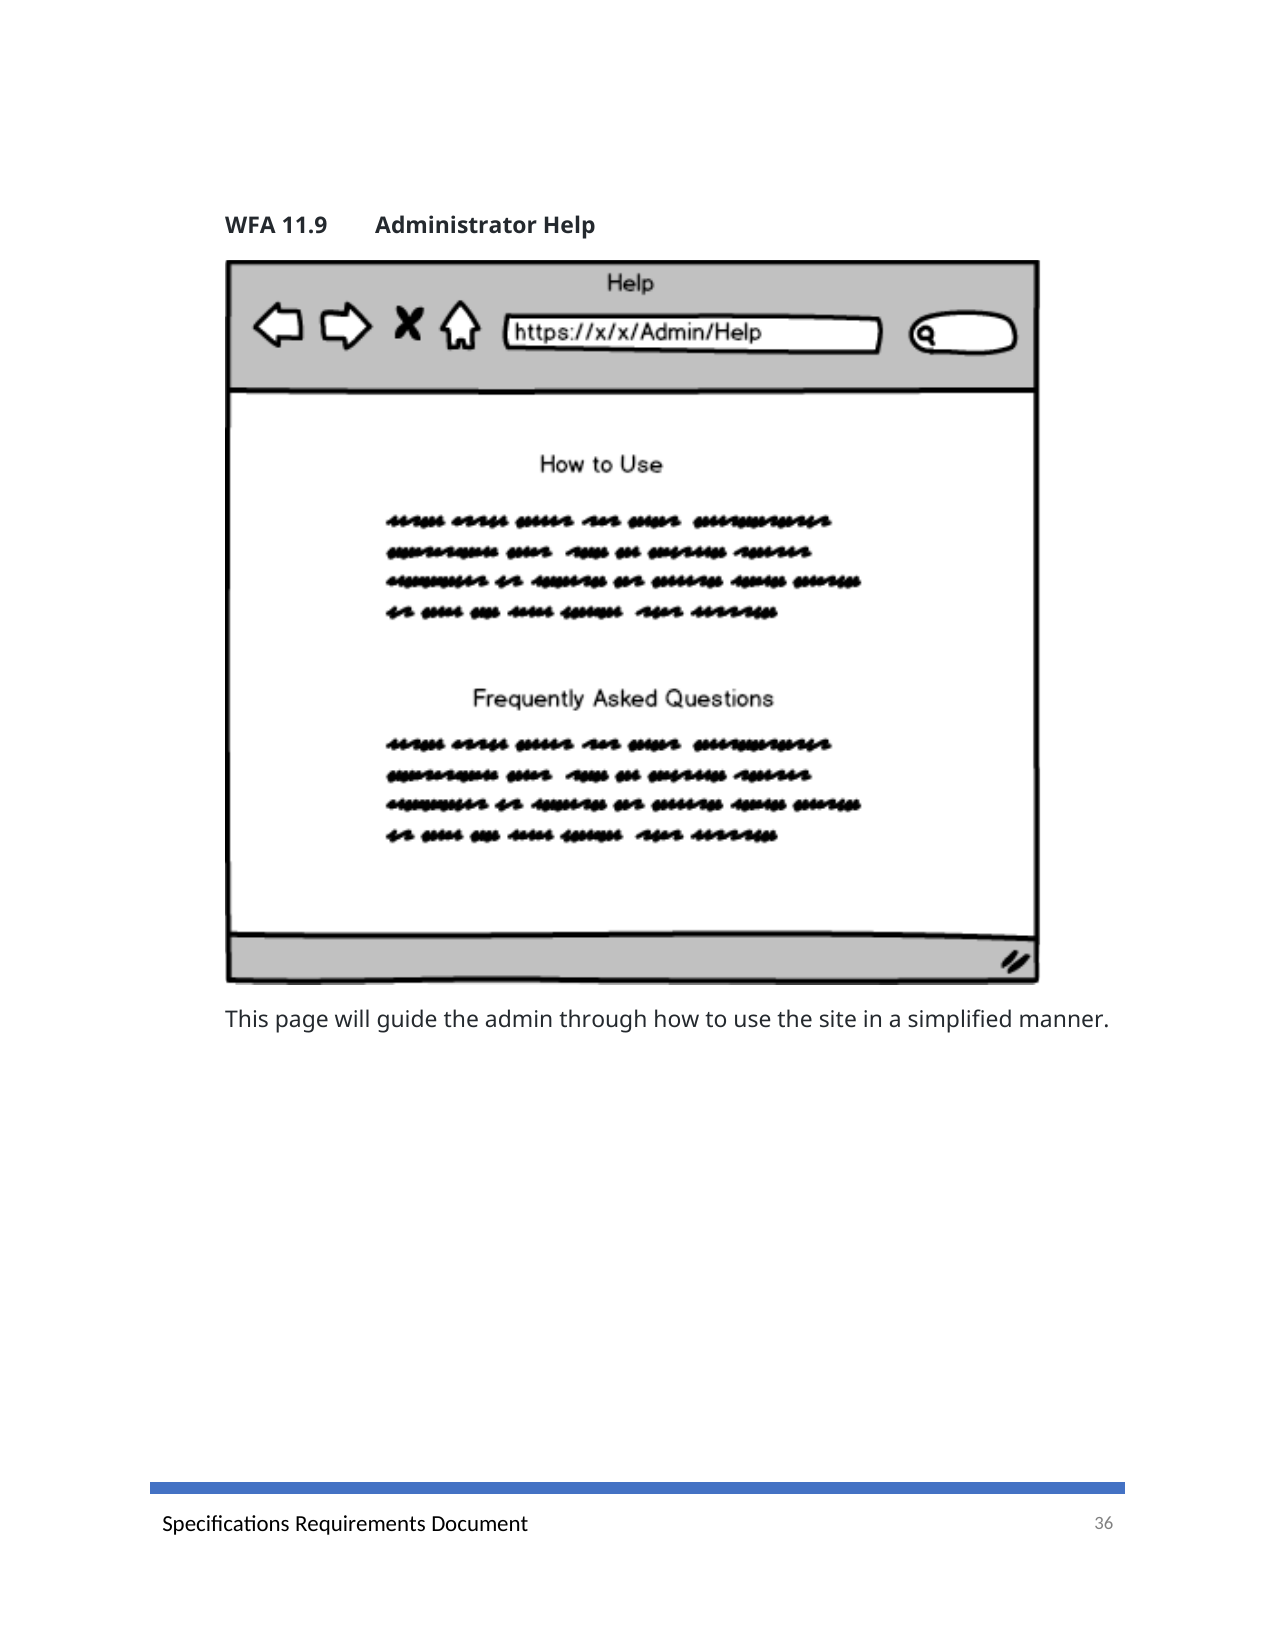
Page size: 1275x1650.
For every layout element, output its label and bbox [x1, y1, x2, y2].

picture [225, 260, 1041, 985]
